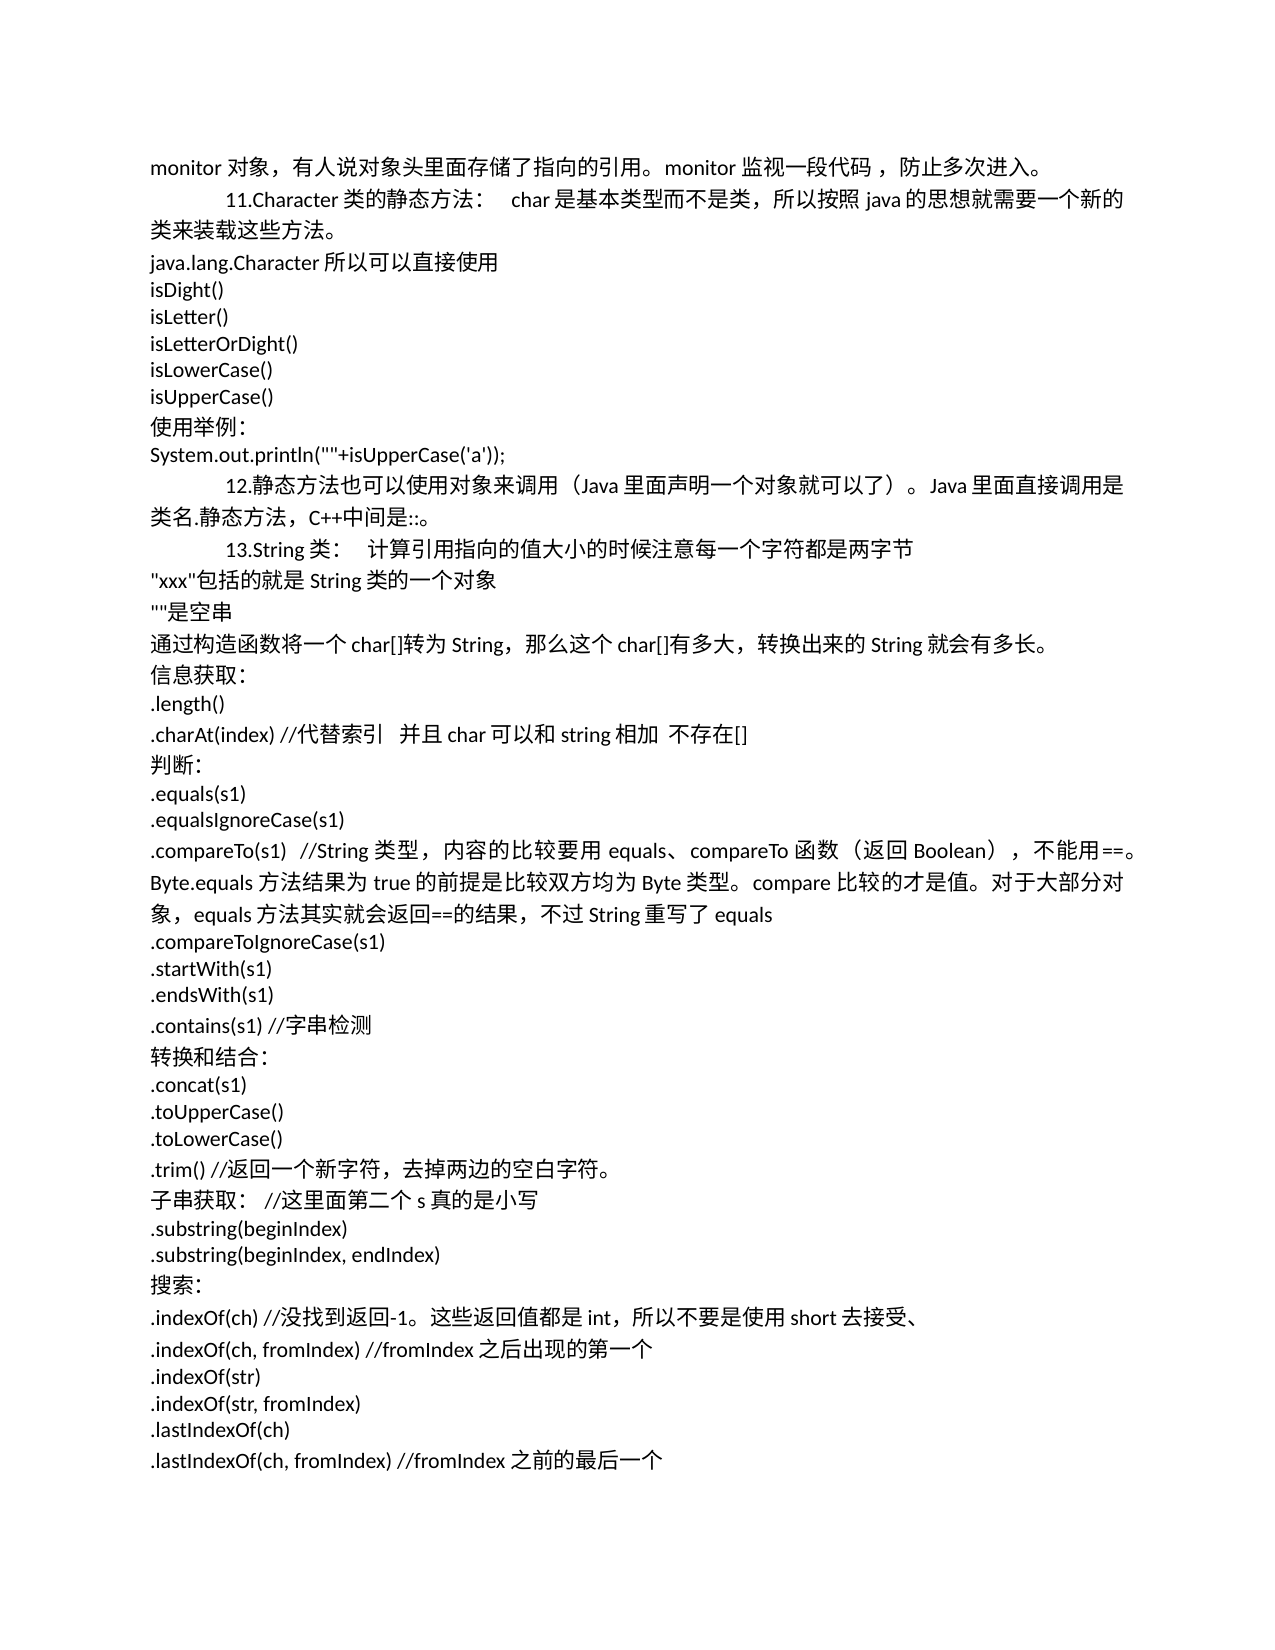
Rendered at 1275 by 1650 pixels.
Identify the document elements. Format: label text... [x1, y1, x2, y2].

text .toLowerCase() [150, 1125, 1125, 1152]
text .substring(beginIndex) [150, 1215, 1125, 1242]
text .contains(s1) //字串检测 [150, 1008, 1125, 1040]
text 搜索： [150, 1268, 1125, 1300]
text isDight() [150, 277, 1125, 303]
text 11.Character类的静态方法： char是基本类型而不是类，所以按照java的思想就需要一个新的类来装载这些方法。 [150, 182, 1125, 245]
text .lastIndexOf(ch) [150, 1417, 1125, 1443]
text 13.String类： 计算引用指向的值大小的时候注意每一个字符都是两字节 [150, 532, 1125, 563]
text .indexOf(ch) //没找到返回-1。这些返回值都是int，所以不要是使用short去接受、 [150, 1300, 1125, 1332]
text .indexOf(ch, fromIndex) //fromIndex之后出现的第一个 [150, 1332, 1125, 1363]
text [150, 150, 1125, 182]
text 使用举例： [150, 410, 1125, 442]
text 信息获取： [150, 658, 1125, 690]
text .length() [150, 690, 1125, 717]
text 12.静态方法也可以使用对象来调用（Java里面声明一个对象就可以了）。Java里面直接调用是类名.静态方法，C++中间是::。 [150, 468, 1125, 532]
text isLetterOrDight() [150, 330, 1125, 357]
text .compareTo(s1) //String类型，内容的比较要用equals、compareTo函数（返回Boolean），不能用==。Byte.equals方法结果为true的前提是比较双方均为Byte类型。compare 比较的才是值。对于大部分对象，equals方法其实就会返回==的结果，不过String重写了equals [150, 833, 1125, 928]
text .toUpperCase() [150, 1098, 1125, 1125]
text isUpperCase() [150, 383, 1125, 410]
text 子串获取： //这里面第二个s真的是小写 [150, 1183, 1125, 1215]
text "xxx"包括的就是String类的一个对象 [150, 563, 1125, 595]
text isLowerCase() [150, 357, 1125, 383]
text .endsWith(s1) [150, 982, 1125, 1008]
text java.lang.Character 所以可以直接使用 [150, 245, 1125, 277]
text .equals(s1) [150, 780, 1125, 807]
text .startWith(s1) [150, 955, 1125, 982]
text .indexOf(str) [150, 1363, 1125, 1390]
text .charAt(index) //代替索引 并且char可以和string相加 不存在[] [150, 717, 1125, 748]
text .compareToIgnoreCase(s1) [150, 928, 1125, 955]
text .equalsIgnoreCase(s1) [150, 807, 1125, 833]
text 判断： [150, 748, 1125, 780]
text 转换和结合： [150, 1040, 1125, 1072]
text .indexOf(str, fromIndex) [150, 1390, 1125, 1417]
text .substring(beginIndex, endIndex) [150, 1242, 1125, 1268]
text .lastIndexOf(ch, fromIndex) //fromIndex之前的最后一个 [150, 1443, 1125, 1475]
text System.out.println(""+isUpperCase('a')); [150, 442, 1125, 468]
text .concat(s1) [150, 1072, 1125, 1098]
text isLetter() [150, 303, 1125, 330]
text ""是空串 [150, 595, 1125, 627]
text 通过构造函数将一个char[]转为String，那么这个char[]有多大，转换出来的String就会有多长。 [150, 627, 1125, 658]
text .trim() //返回一个新字符，去掉两边的空白字符。 [150, 1152, 1125, 1183]
